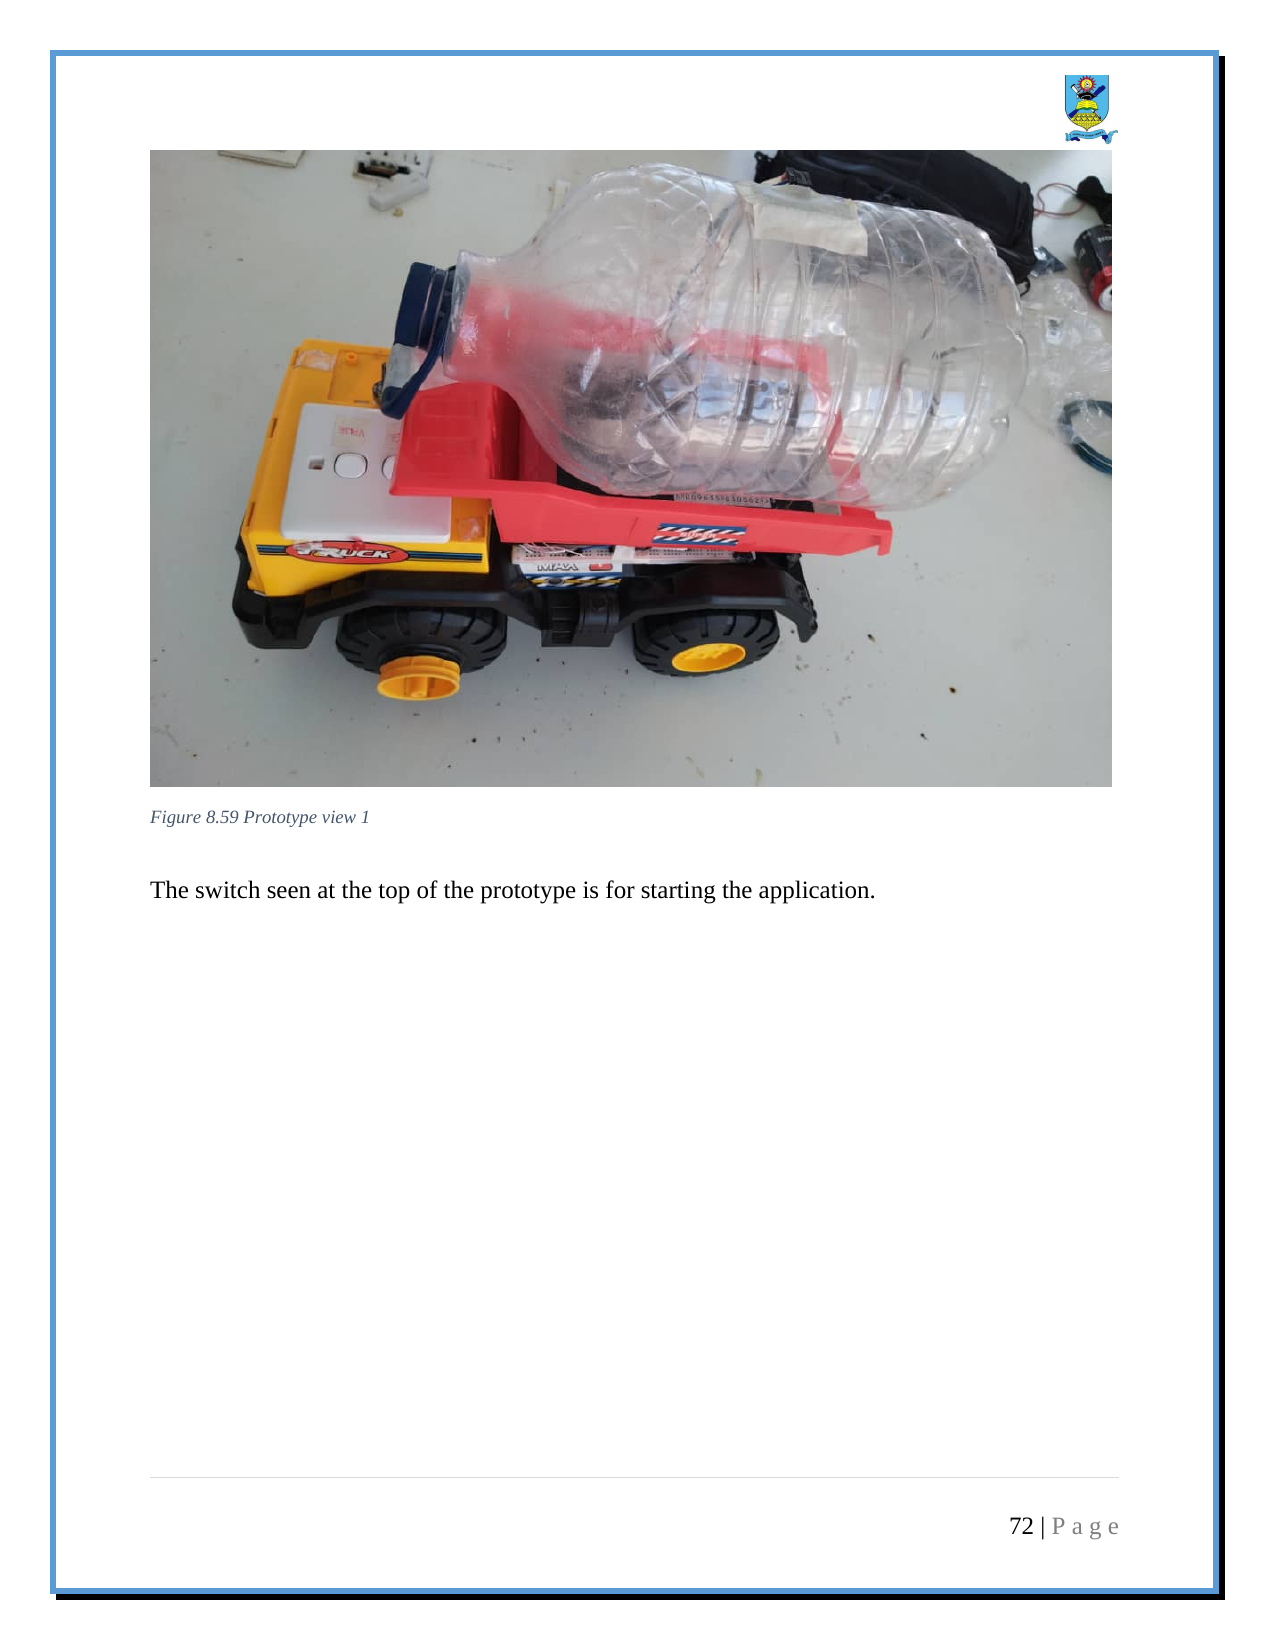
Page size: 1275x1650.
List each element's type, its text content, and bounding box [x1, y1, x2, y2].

text The switch seen at the top of the prototype is for starting the application. [150, 875, 1119, 904]
picture [1056, 75, 1119, 145]
picture [150, 150, 1112, 787]
